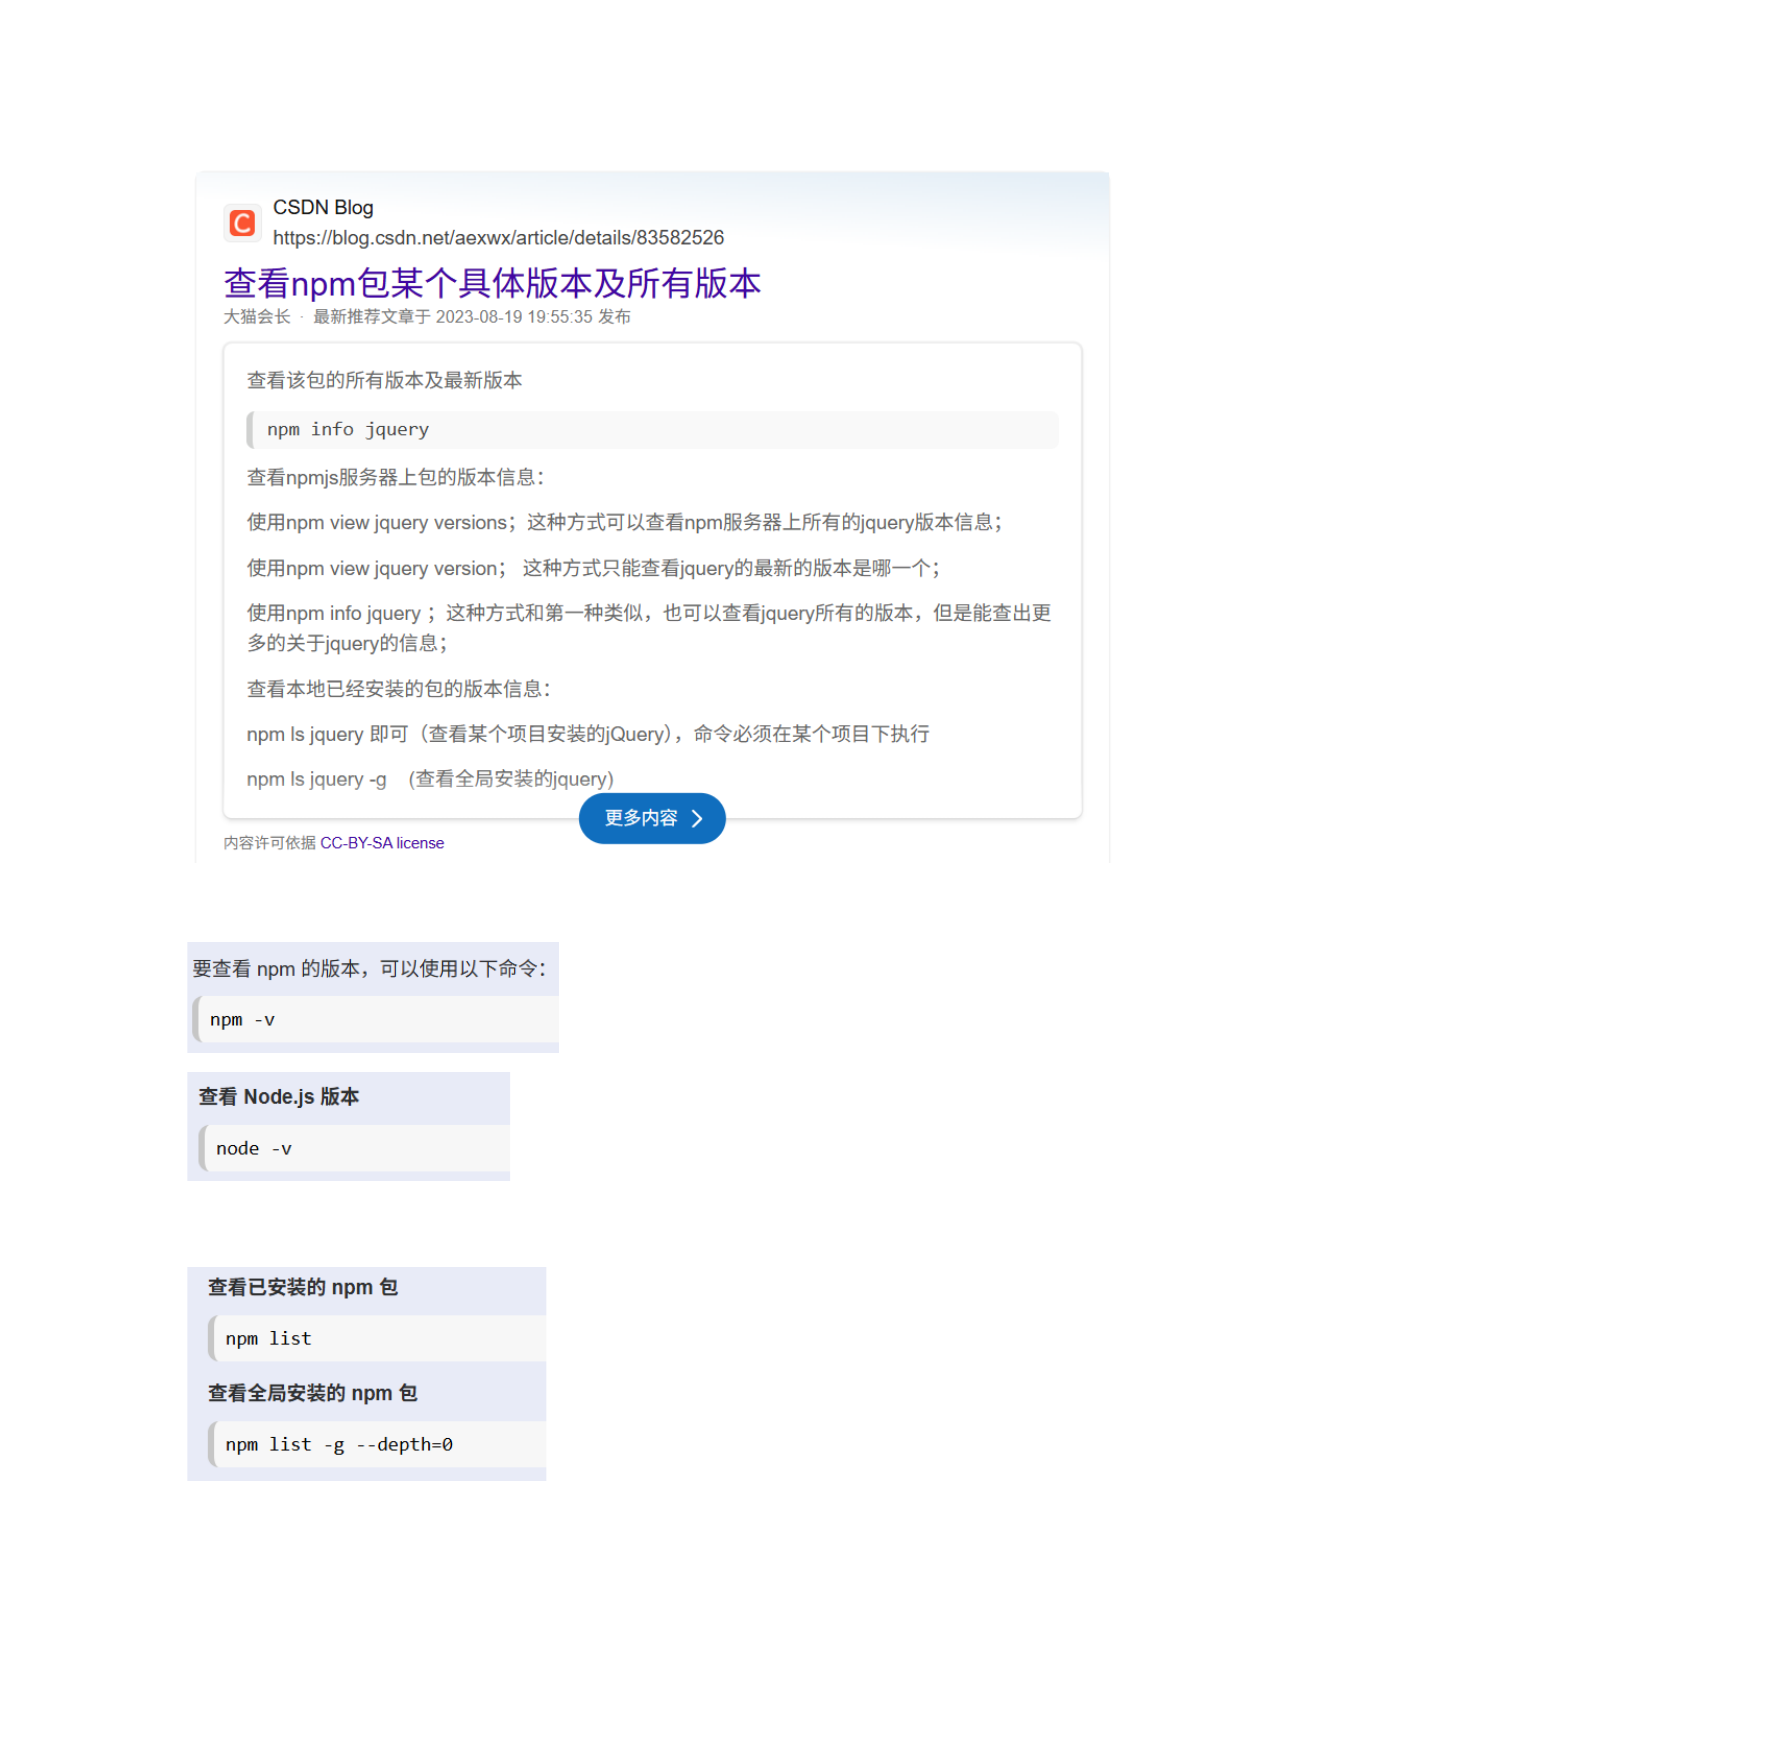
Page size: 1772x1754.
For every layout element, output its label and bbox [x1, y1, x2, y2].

picture [187, 162, 1133, 863]
picture [187, 942, 559, 1053]
picture [187, 1267, 547, 1481]
picture [187, 1072, 511, 1181]
